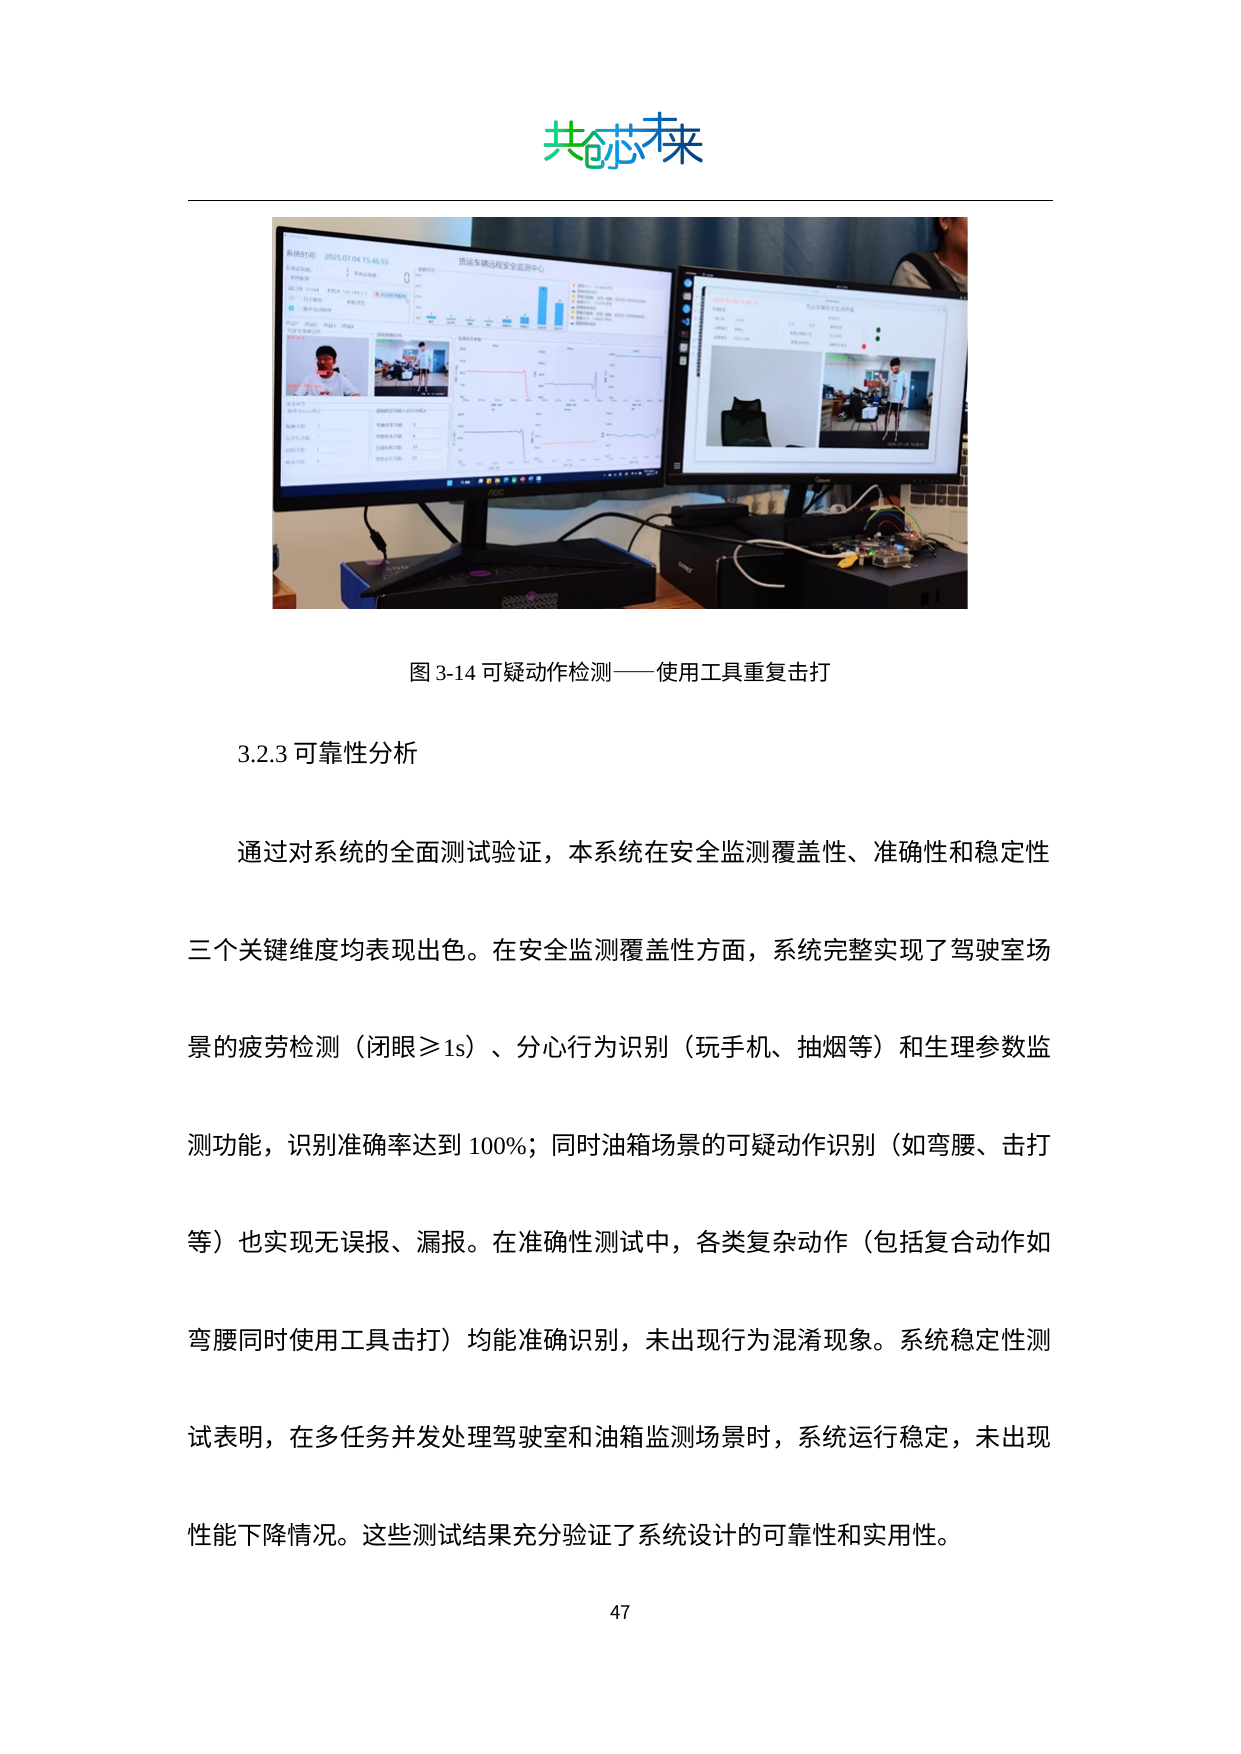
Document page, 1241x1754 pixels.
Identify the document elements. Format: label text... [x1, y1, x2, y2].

text 图3-14 可疑动作检测——使用工具重复击打 [187, 654, 1053, 687]
text 3.2.3 可靠性分析 [187, 719, 1053, 784]
picture [272, 217, 968, 609]
picture [510, 88, 730, 198]
text 通过对系统的全面测试验证，本系统在安全监测覆盖性、准确性和稳定性三个关键维度均表现出色。在安全监测覆盖性方面，系统完整实现了驾驶室场景的疲劳检测（闭眼≥1s）、分心行为识别（玩手机、抽烟等）和生理参数监测功能，识别准确率达到100%；同时油箱场景的可疑动作识别（如弯腰、击打等）也实现无误报、漏报。在准确性测试中，各类复杂动作（包括复合动作如弯腰同时使用工具击打）均能准确识别，未出现行为混淆现象。系统稳定性测试表明，在多任务并发处理驾驶室和油箱监测场景时，系统运行稳定，未出现性能下降情况。这些测试结果充分验证了系统设计的可靠性和实用性。 [187, 818, 1053, 1566]
